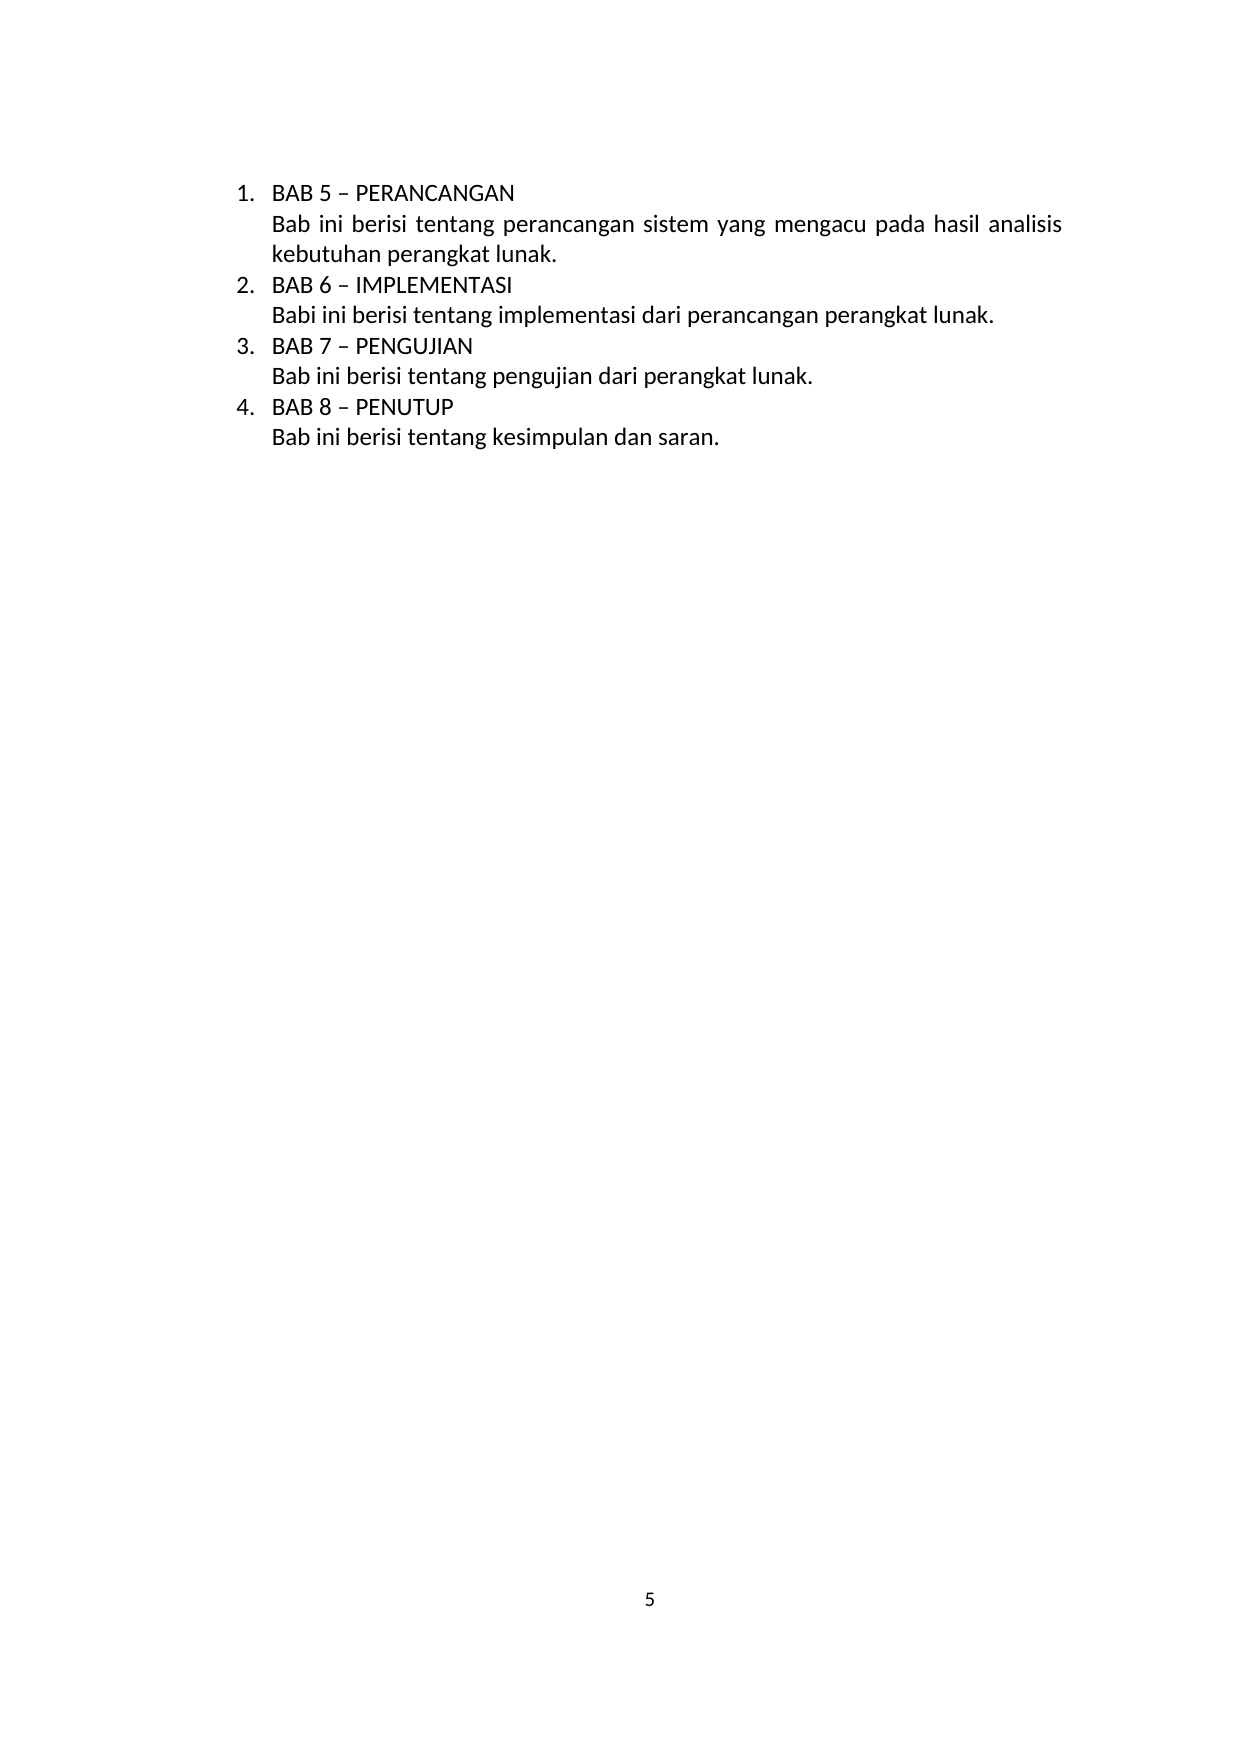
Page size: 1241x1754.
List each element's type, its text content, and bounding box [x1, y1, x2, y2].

list BAB 8 – PENUTUP [236, 391, 1063, 421]
list Babi ini berisi tentang implementasi dari perancangan perangkat lunak. [272, 299, 1063, 330]
list Bab ini berisi tentang perancangan sistem yang mengacu pada hasil analisis kebutuhan perangkat lunak. [272, 208, 1063, 269]
list Bab ini berisi tentang pengujian dari perangkat lunak. [272, 360, 1063, 391]
list Bab ini berisi tentang kesimpulan dan saran. [272, 421, 1063, 452]
list BAB 5 – PERANCANGAN [236, 177, 1063, 208]
list BAB 6 – IMPLEMENTASI [236, 269, 1063, 299]
list BAB 7 – PENGUJIAN [236, 330, 1063, 360]
